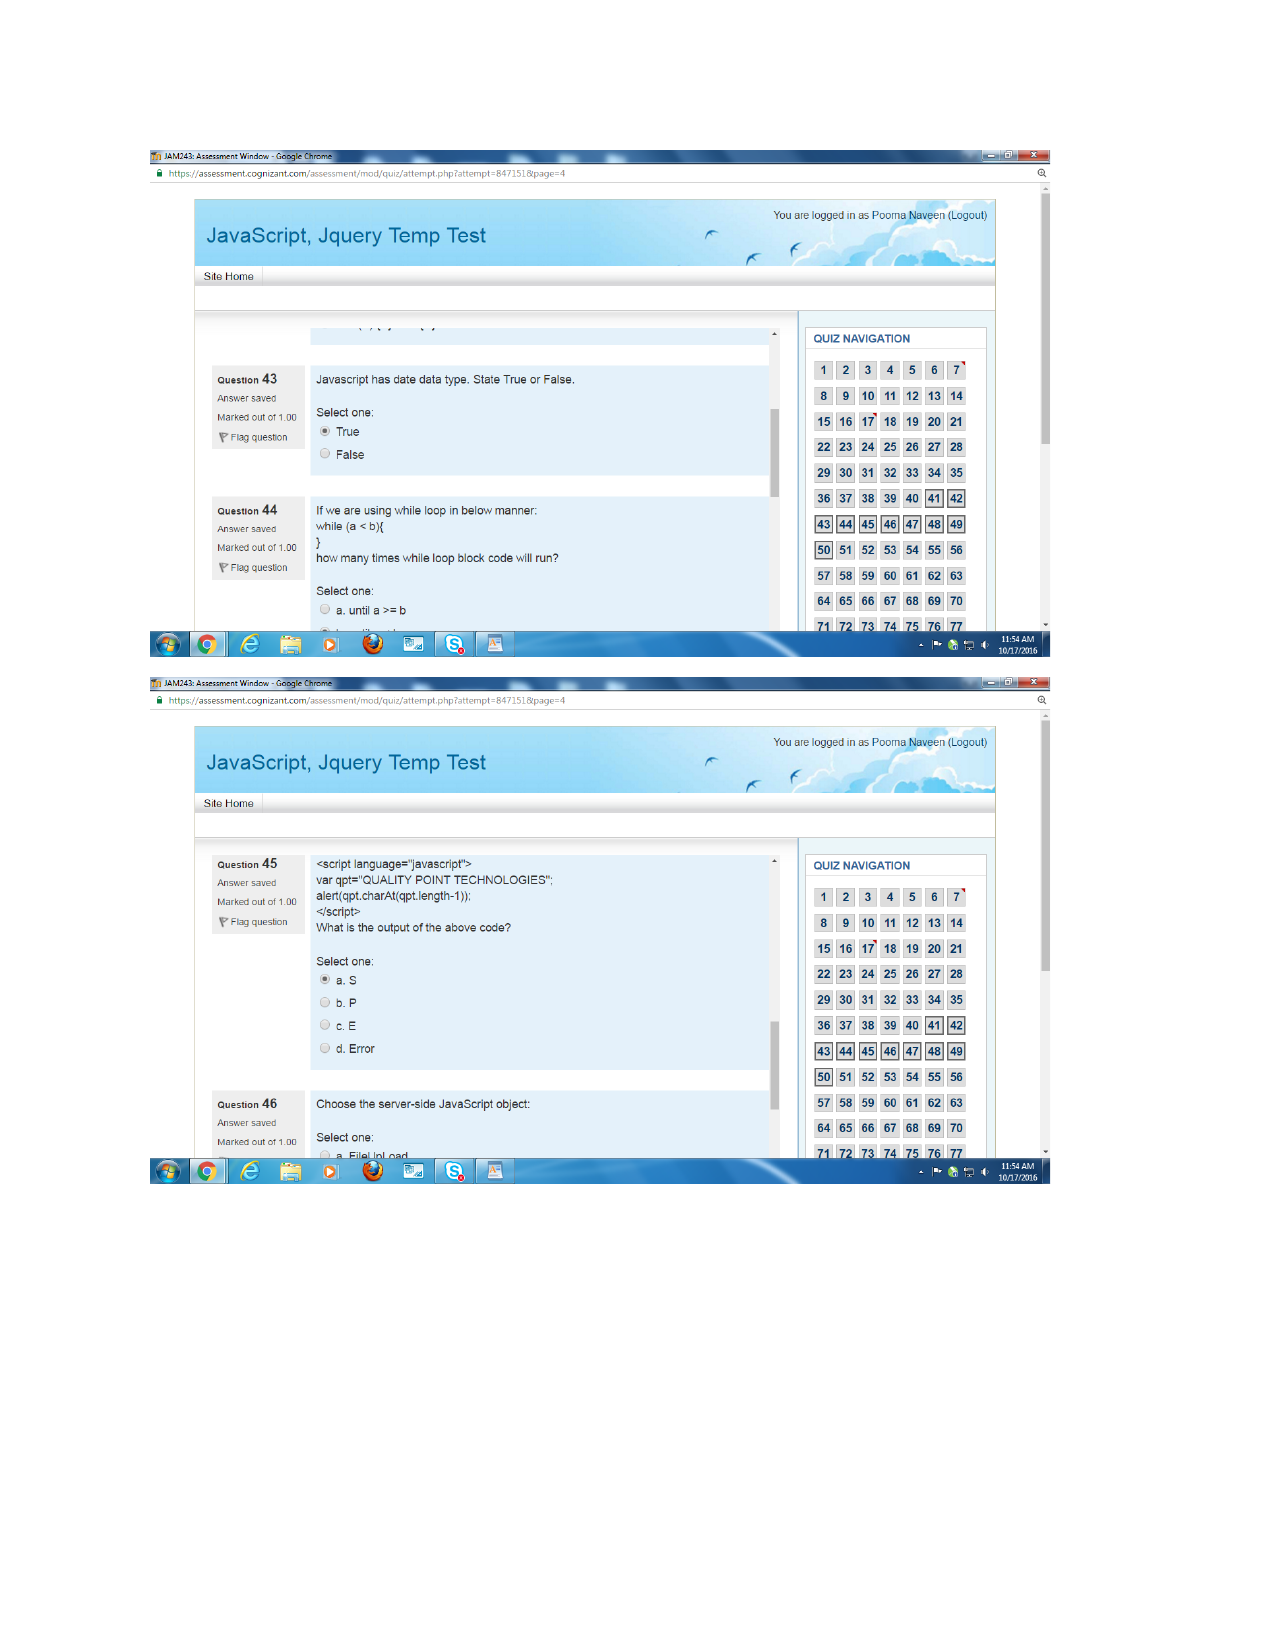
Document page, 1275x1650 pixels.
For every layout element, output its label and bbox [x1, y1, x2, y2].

picture [150, 150, 1050, 657]
picture [150, 677, 1050, 1184]
